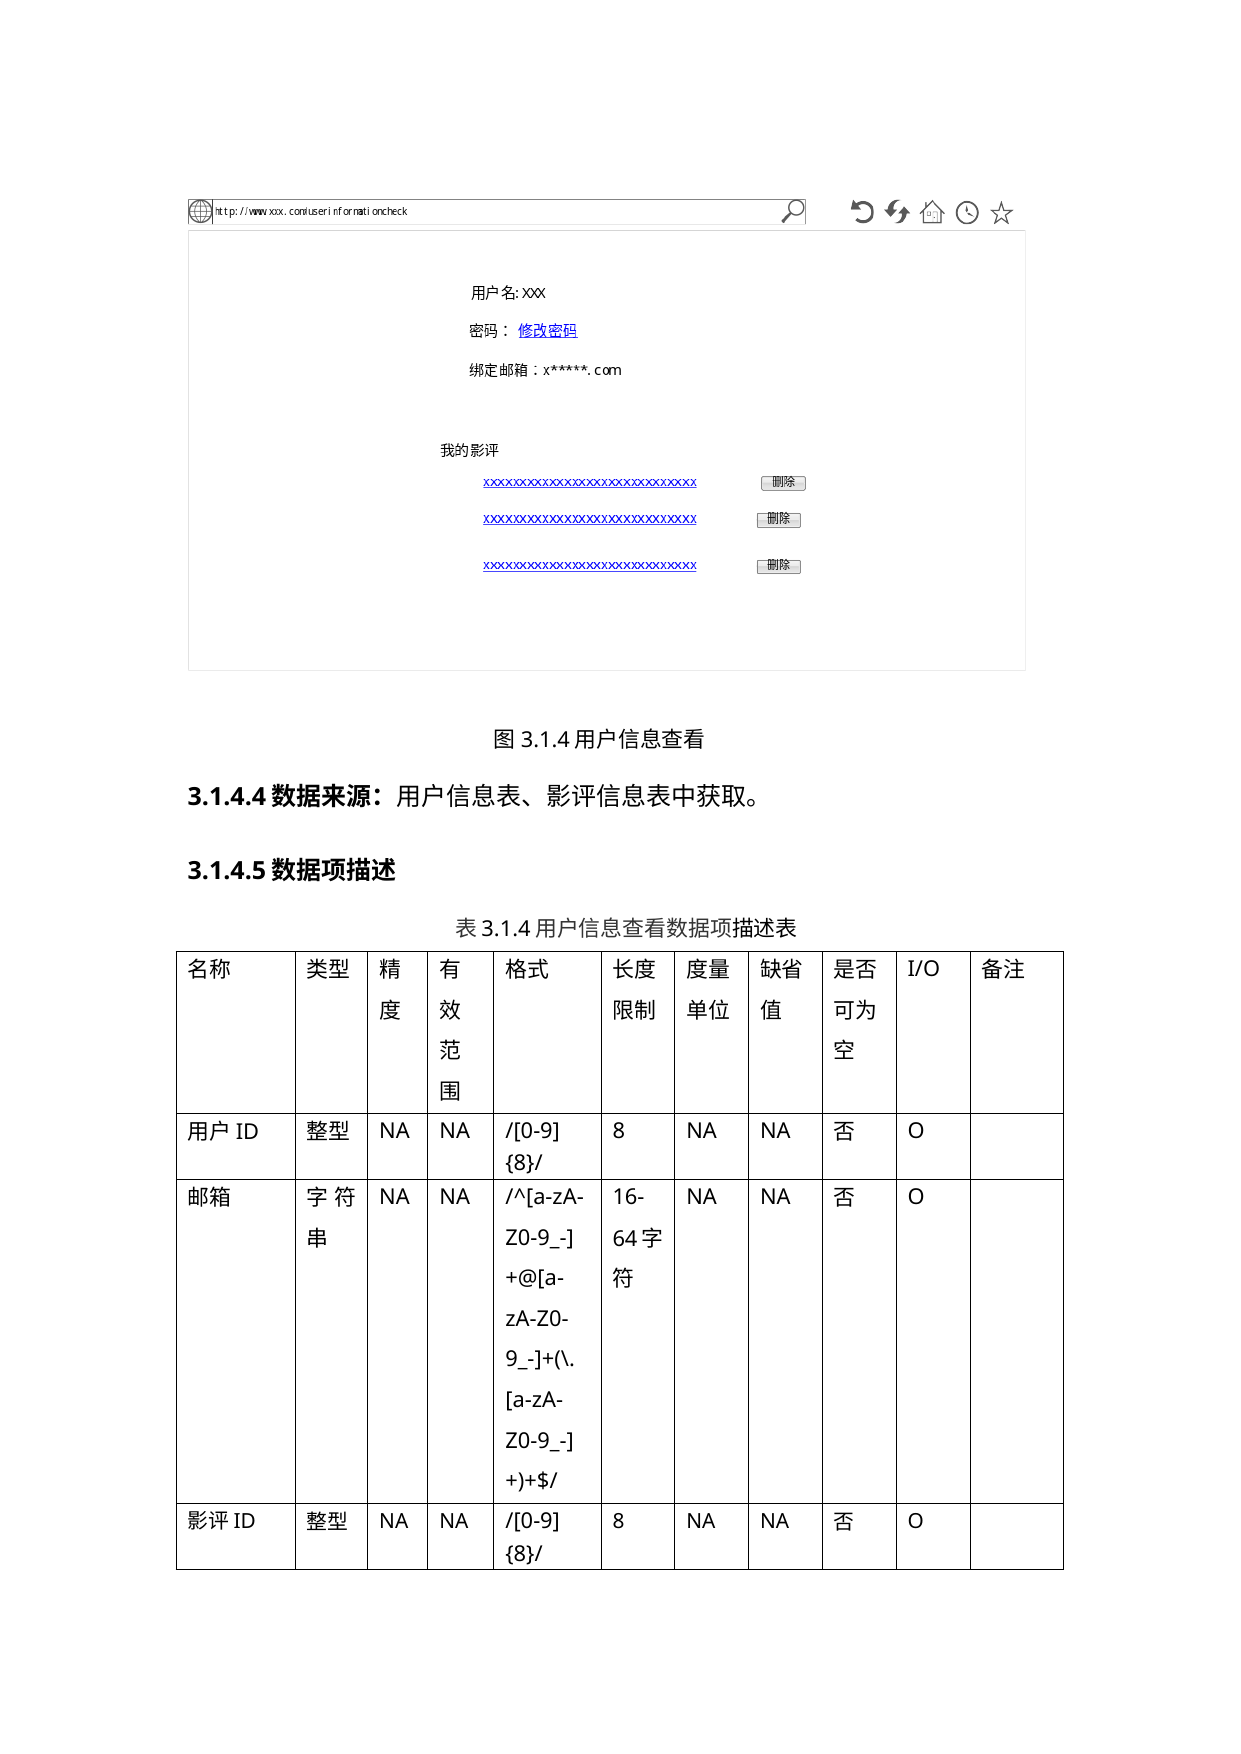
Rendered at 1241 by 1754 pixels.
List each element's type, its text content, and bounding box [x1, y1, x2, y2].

table_cell 否 [823, 1180, 896, 1503]
table_cell 影评ID [177, 1504, 295, 1569]
table_cell NA [749, 1114, 822, 1178]
table_header 是否可为空 [823, 952, 896, 1112]
table_cell [971, 1180, 1063, 1503]
table_cell O [897, 1504, 970, 1569]
table_cell /[0-9]{8}/ [494, 1114, 601, 1178]
table_cell NA [368, 1114, 427, 1178]
text 3.1.4.4数据来源：用户信息表、影评信息表中获取。 [187, 762, 1053, 827]
table_cell NA [675, 1180, 748, 1503]
table_cell 8 [602, 1114, 674, 1178]
table_cell NA [428, 1504, 493, 1569]
table_cell [971, 1114, 1063, 1178]
table_cell O [897, 1180, 970, 1503]
table_cell 否 [823, 1114, 896, 1178]
table_cell /[0-9]{8}/ [494, 1504, 601, 1569]
table_cell NA [428, 1114, 493, 1178]
table_cell 否 [823, 1504, 896, 1569]
table_header 有效范围 [428, 952, 493, 1112]
table_cell [971, 1504, 1063, 1569]
table_cell 16-64字符 [602, 1180, 674, 1503]
table_header 类型 [296, 952, 367, 1112]
text 3.1.4.5数据项描述 [187, 836, 1053, 901]
table_header 缺省值 [749, 952, 822, 1112]
table_cell O [897, 1114, 970, 1178]
table_cell NA [368, 1504, 427, 1569]
table_cell 整型 [296, 1504, 367, 1569]
table_header 长度限制 [602, 952, 674, 1112]
table_cell NA [749, 1180, 822, 1503]
table_cell NA [675, 1114, 748, 1178]
table_cell /^[a-zA-Z0-9_-]+@[a-zA-Z0-9_-]+(\.[a-zA-Z0-9_-]+)+$/ [494, 1180, 601, 1503]
table_cell 整型 [296, 1114, 367, 1178]
table_cell NA [675, 1504, 748, 1569]
text 表3.1.4用户信息查看数据项描述表 [362, 910, 1053, 943]
table_header 精度 [368, 952, 427, 1112]
table_header I/O [897, 952, 970, 1112]
table_cell NA [368, 1180, 427, 1503]
table_cell NA [749, 1504, 822, 1569]
table_cell 用户ID [177, 1114, 295, 1178]
table_header 名称 [177, 952, 295, 1112]
text 图 3.1.4用户信息查看 [450, 722, 1053, 754]
table_header 度量单位 [675, 952, 748, 1112]
table_header 备注 [971, 952, 1063, 1112]
table_cell NA [428, 1180, 493, 1503]
table_header 格式 [494, 952, 601, 1112]
table_cell 字符串 [296, 1180, 367, 1503]
table_cell 8 [602, 1504, 674, 1569]
table_cell 邮箱 [177, 1180, 295, 1503]
